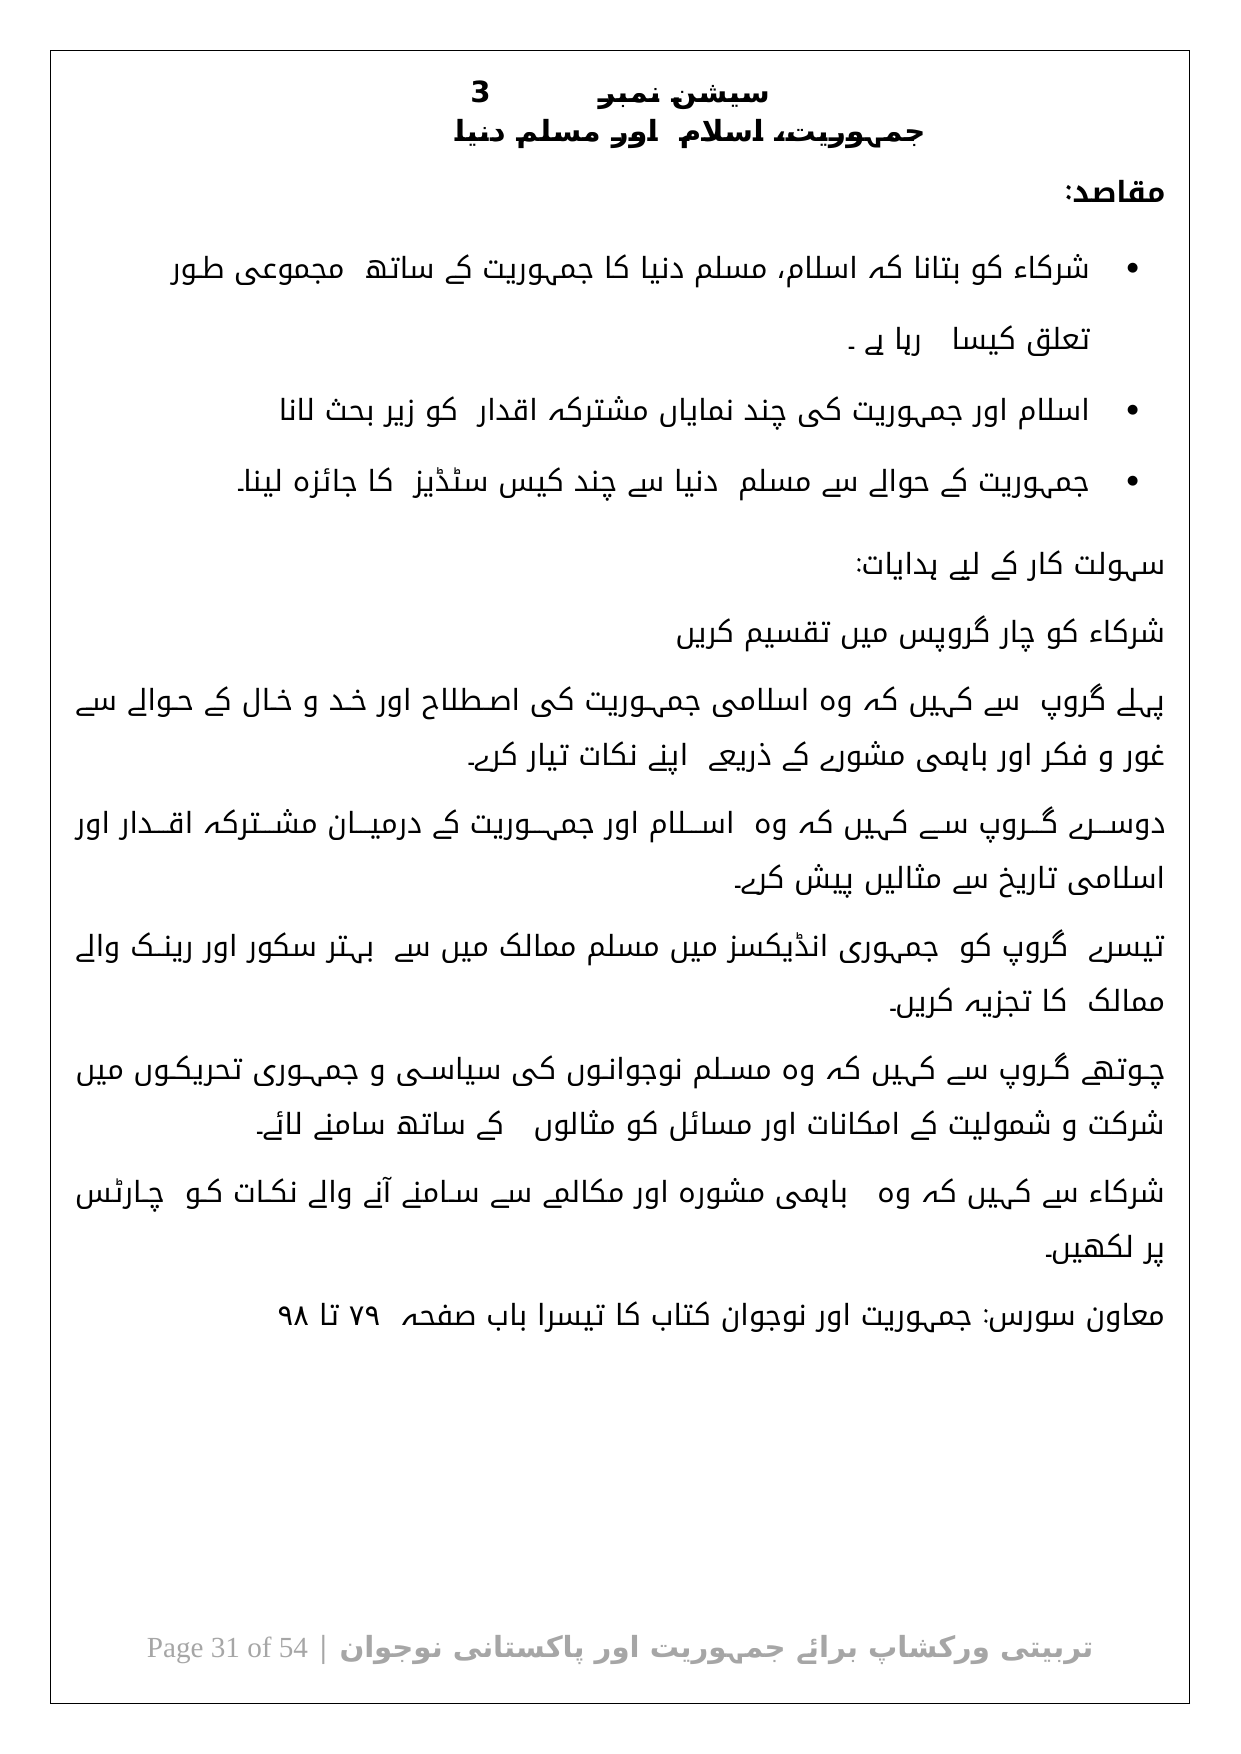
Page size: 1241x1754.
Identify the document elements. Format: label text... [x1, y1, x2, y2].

text چوتھے گروپ سے کہیں کہ وہ مسلم نوجوانوں کی سیاسی و جمہوری تحریکوں میں شرکت و شمولیت کے امکانات اور مسائل کو مثالوں کے ساتھ سامنے لائے۔ [75, 1042, 1165, 1152]
text دوسرے گروپ سے کہیں کہ وہ اسلام اور جمہوریت کے درمیان مشترکہ اقدار اور اسلامی تاریخ سے مثالیں پیش کرے۔ [75, 796, 1165, 906]
text معاون سورس: جمہوریت اور نوجوان کتاب کا تیسرا باب صفحہ ۷۹ تا ۹۸ [75, 1288, 1165, 1343]
list شرکاء کو بتانا کہ اسلام، مسلم دنیا کا جمہوریت کے ساتھ مجموعی طور تعلق کیسا رہا ہے ۔ [171, 241, 1128, 367]
text تیسرے گروپ کو جمہوری انڈیکسز میں مسلم ممالک میں سے بہتر سکور اور رینک والے ممالک کا تجزیہ کریں۔ [75, 919, 1165, 1029]
text شرکاء کو چار گروپس میں تقسیم کریں [75, 605, 1165, 660]
text پہلے گروپ سے کہیں کہ وہ اسلامی جمہوریت کی اصطلاح اور خد و خال کے حوالے سے غور و فکر اور باہمی مشورے کے ذریعے اپنے نکات تیار کرے۔ [75, 672, 1165, 783]
list اسلام اور جمہوریت کی چند نمایاں مشترکہ اقدار کو زیر بحث لانا [171, 383, 1128, 438]
text سہولت کار کے لیے ہدایات: [75, 537, 1165, 592]
subtitle سیشن نمبر 3 جمہوریت، اسلام اور مسلم دنیا [75, 75, 1165, 148]
text مقاصد: [75, 165, 1165, 221]
text شرکاء سے کہیں کہ وہ باہمی مشورہ اور مکالمے سے سامنے آنے والے نکات کو چارٹس پر لکھیں۔ [75, 1165, 1165, 1276]
list جمہوریت کے حوالے سے مسلم دنیا سے چند کیس سٹڈیز کا جائزہ لینا۔ [171, 454, 1128, 509]
